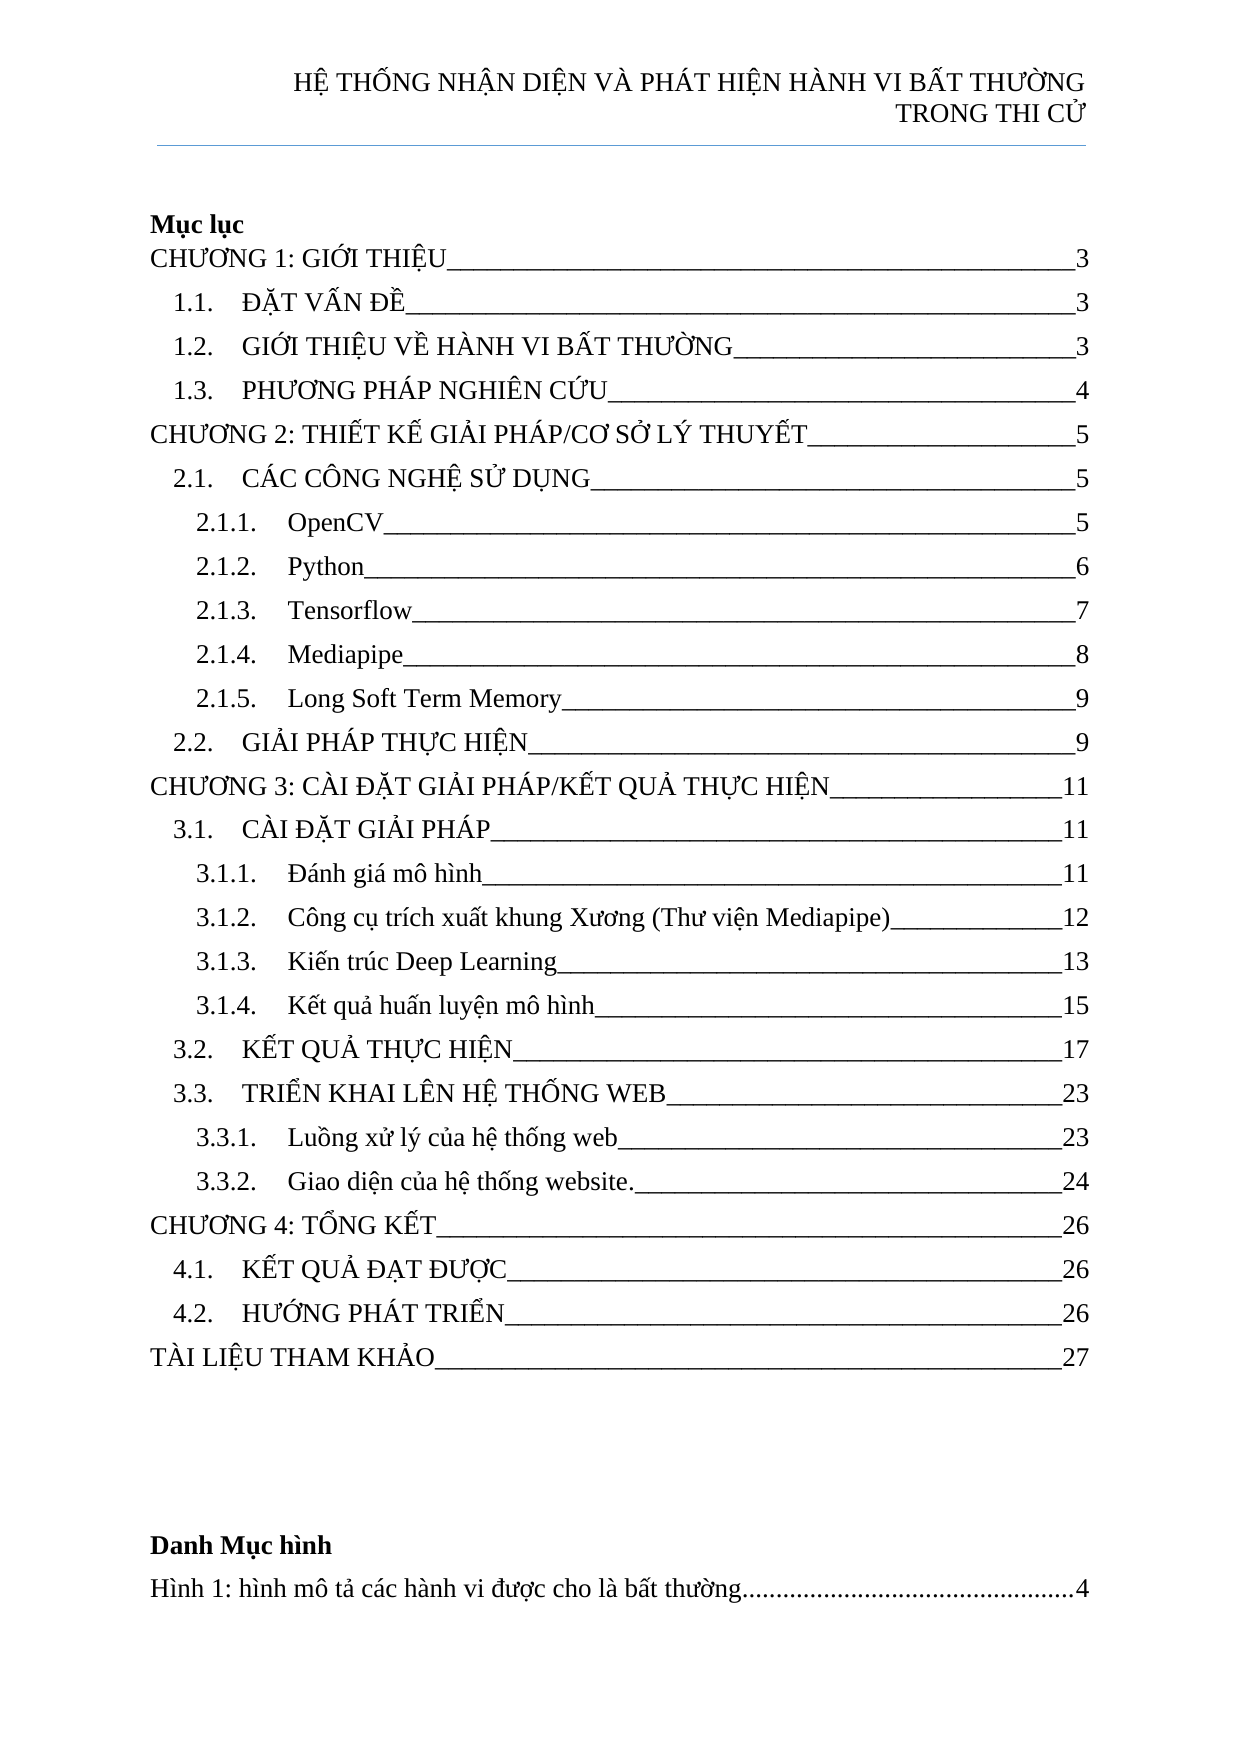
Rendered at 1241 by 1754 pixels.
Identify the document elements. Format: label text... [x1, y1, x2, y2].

text Hình 1: hình mô tả các hành vi được cho là bất thường 4 [150, 1573, 1086, 1604]
text Danh Mục hình [150, 1529, 1086, 1560]
